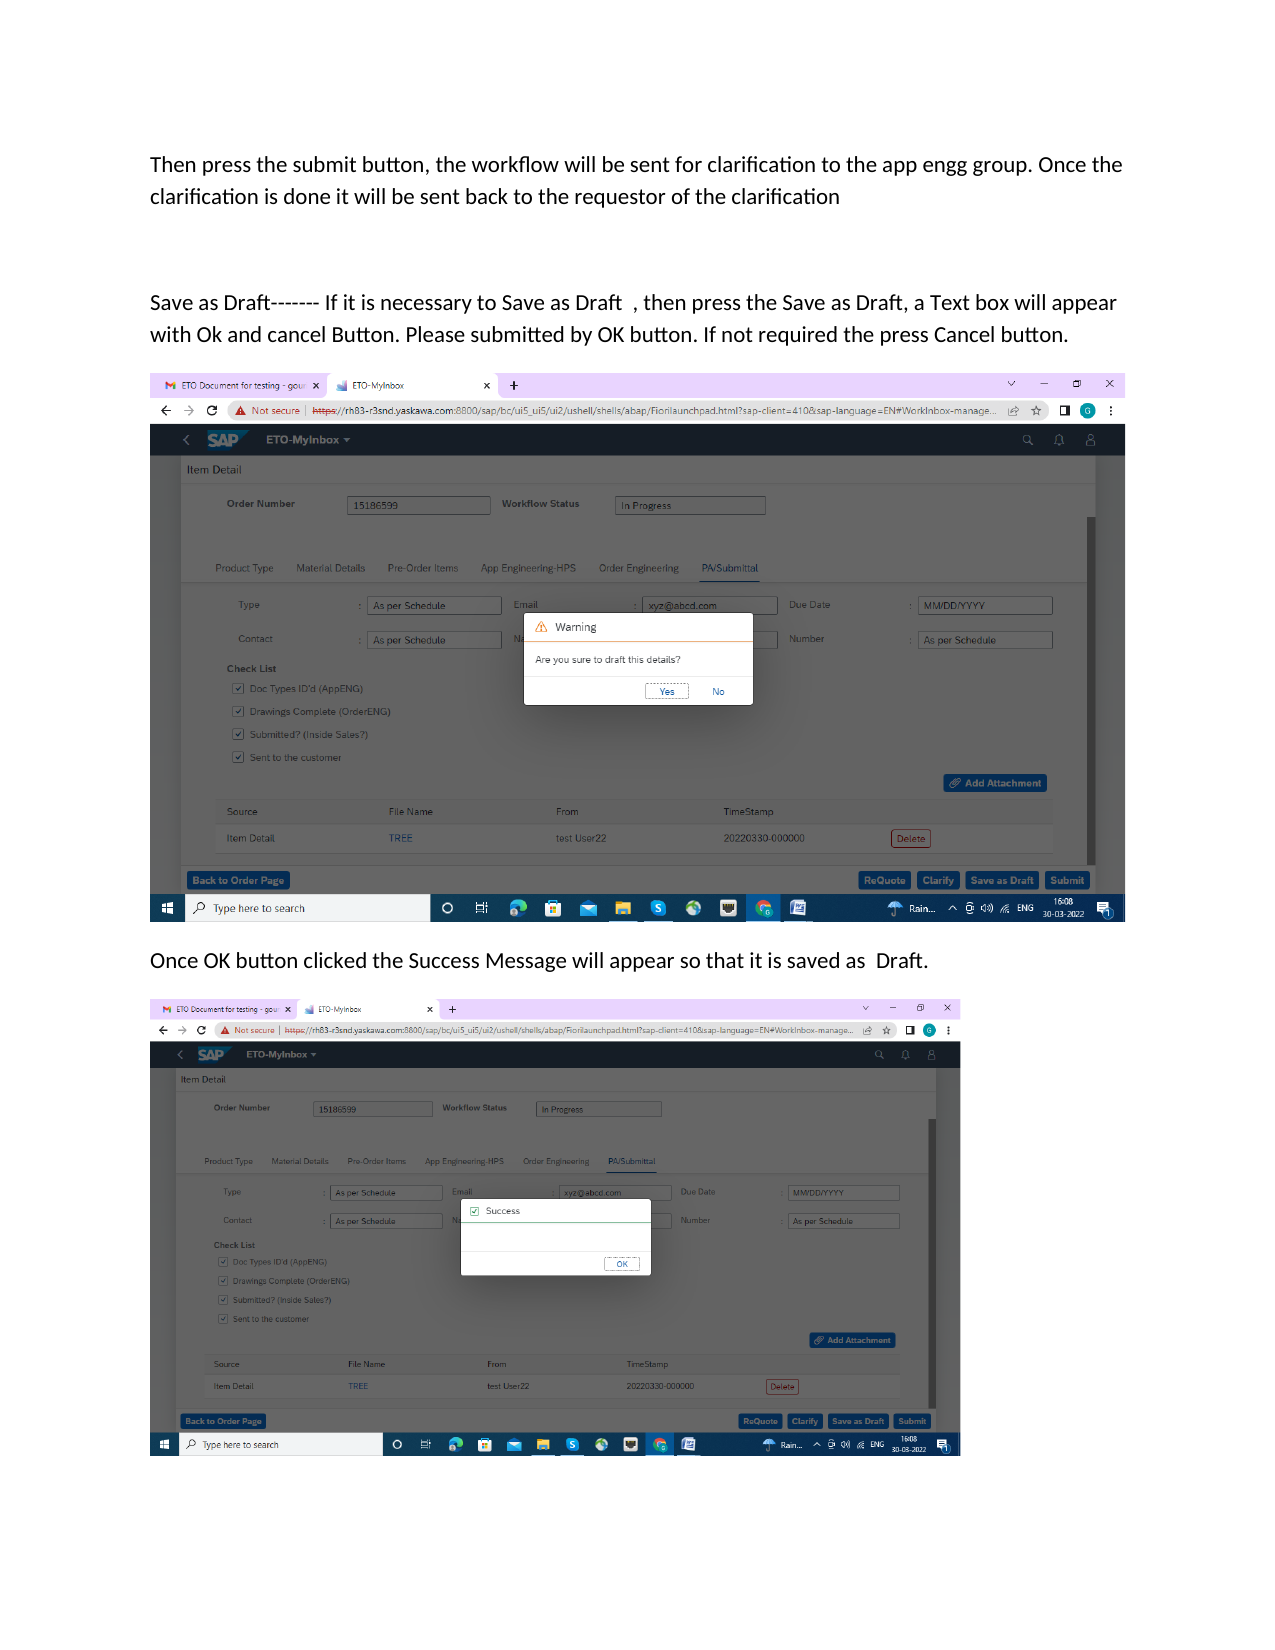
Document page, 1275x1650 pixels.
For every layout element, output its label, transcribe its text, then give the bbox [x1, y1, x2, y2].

picture [150, 999, 961, 1456]
text Once OK button clicked the Success Message will appear so that it is saved as Draft. [150, 947, 1125, 975]
text Save as Draft------- If it is necessary to Save as Draft , then press the Save as Draft, a Text box will appear with Ok and cancel Button. Please submitted by OK button. If not required the press Cancel button. [150, 288, 1125, 348]
text Then press the submit button, the workflow will be sent for clarification to the app engg group. Once the clarification is done it will be sent back to the requestor of the clarification [150, 150, 1125, 210]
picture [150, 373, 1125, 922]
